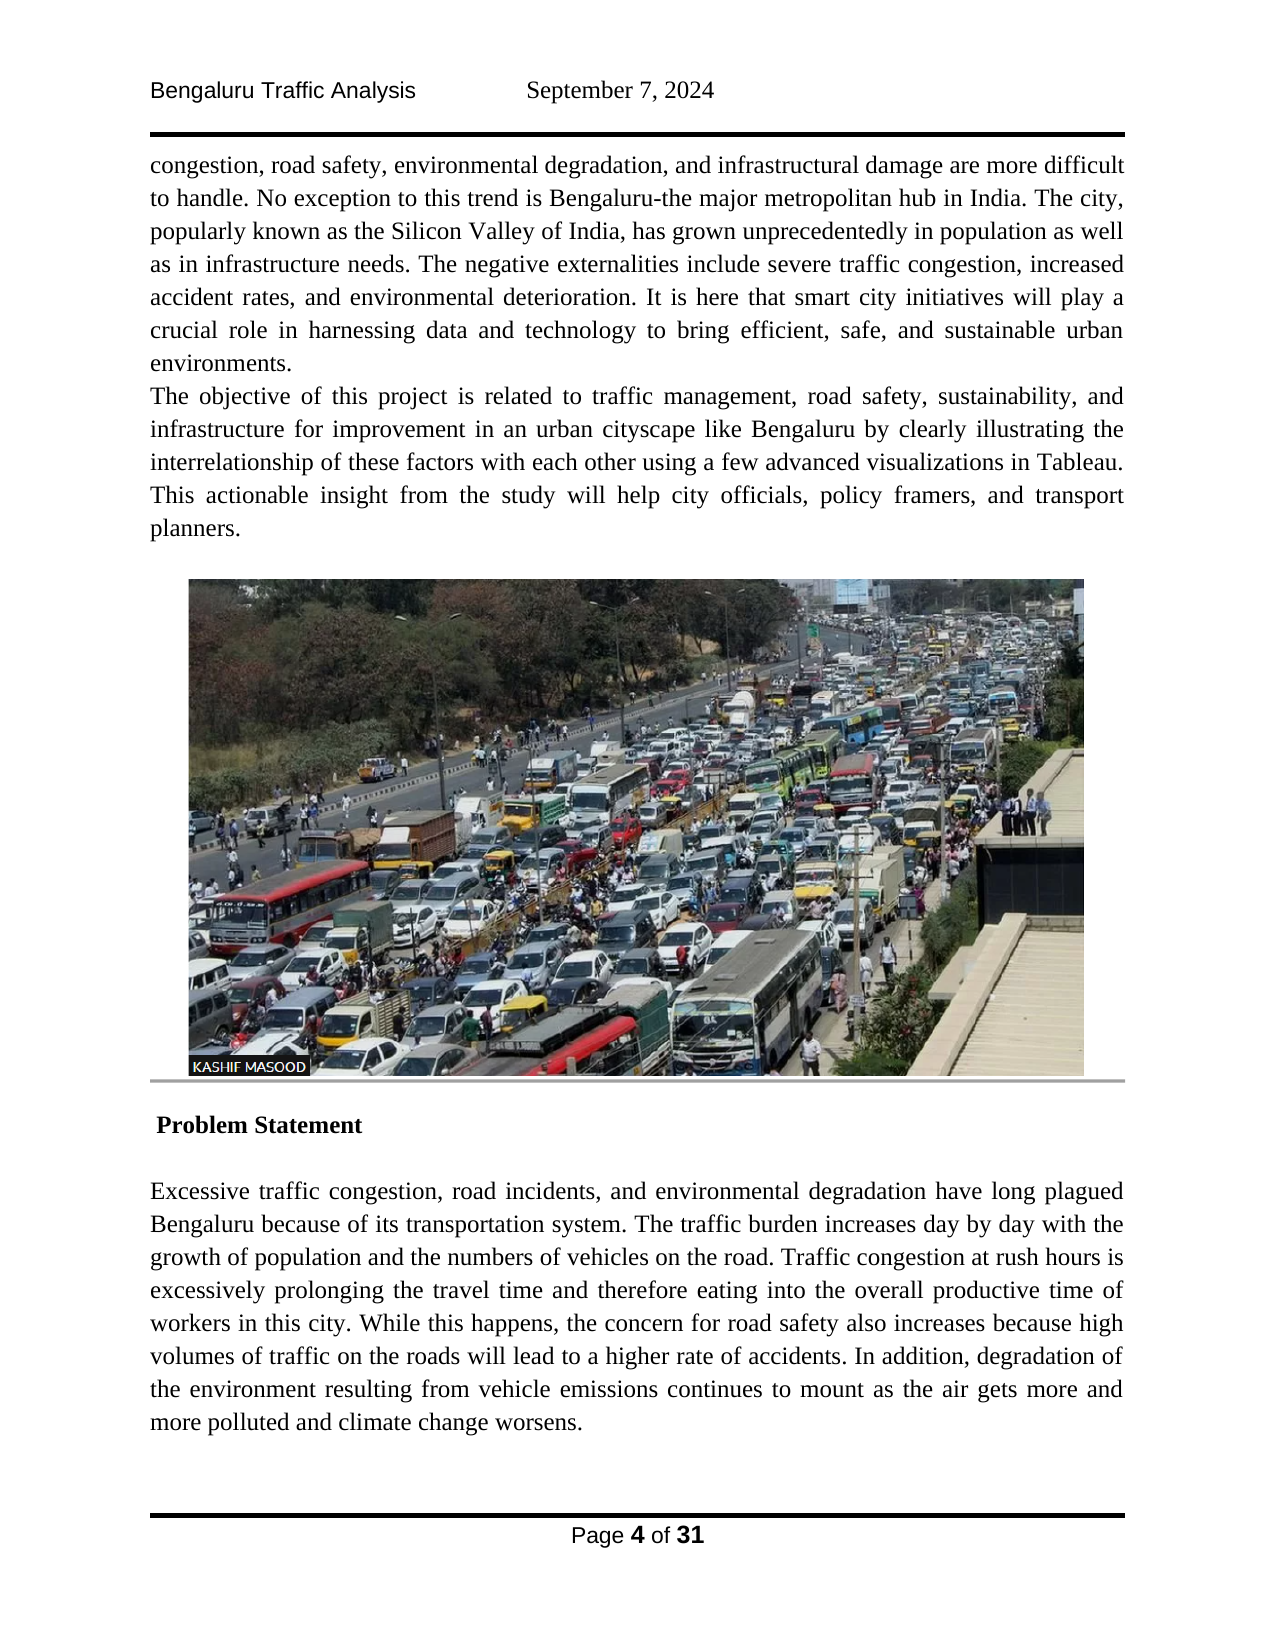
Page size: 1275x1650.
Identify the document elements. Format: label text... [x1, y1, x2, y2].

text Problem Statement [150, 1110, 1125, 1138]
picture [188, 579, 1087, 1076]
text The objective of this project is related to traffic management, road safety, sustainability, and infrastructure for improvement in an urban cityscape like Bengaluru by clearly illustrating the interrelationship of these factors with each other using a few advanced visualizations in Tableau. This actionable insight from the study will help city officials, policy framers, and transport planners. [150, 381, 1125, 542]
text Excessive traffic congestion, road incidents, and environmental degradation have long plagued Bengaluru because of its transportation system. The traffic burden increases day by day with the growth of population and the numbers of vehicles on the road. Traffic congestion at rush hours is excessively prolonging the travel time and therefore eating into the overall productive time of workers in this city. While this happens, the concern for road safety also increases because high volumes of traffic on the roads will lead to a higher rate of accidents. In addition, degradation of the environment resulting from vehicle emissions continues to mount as the air gets more and more polluted and climate change worsens. [150, 1176, 1125, 1436]
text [150, 150, 1125, 377]
